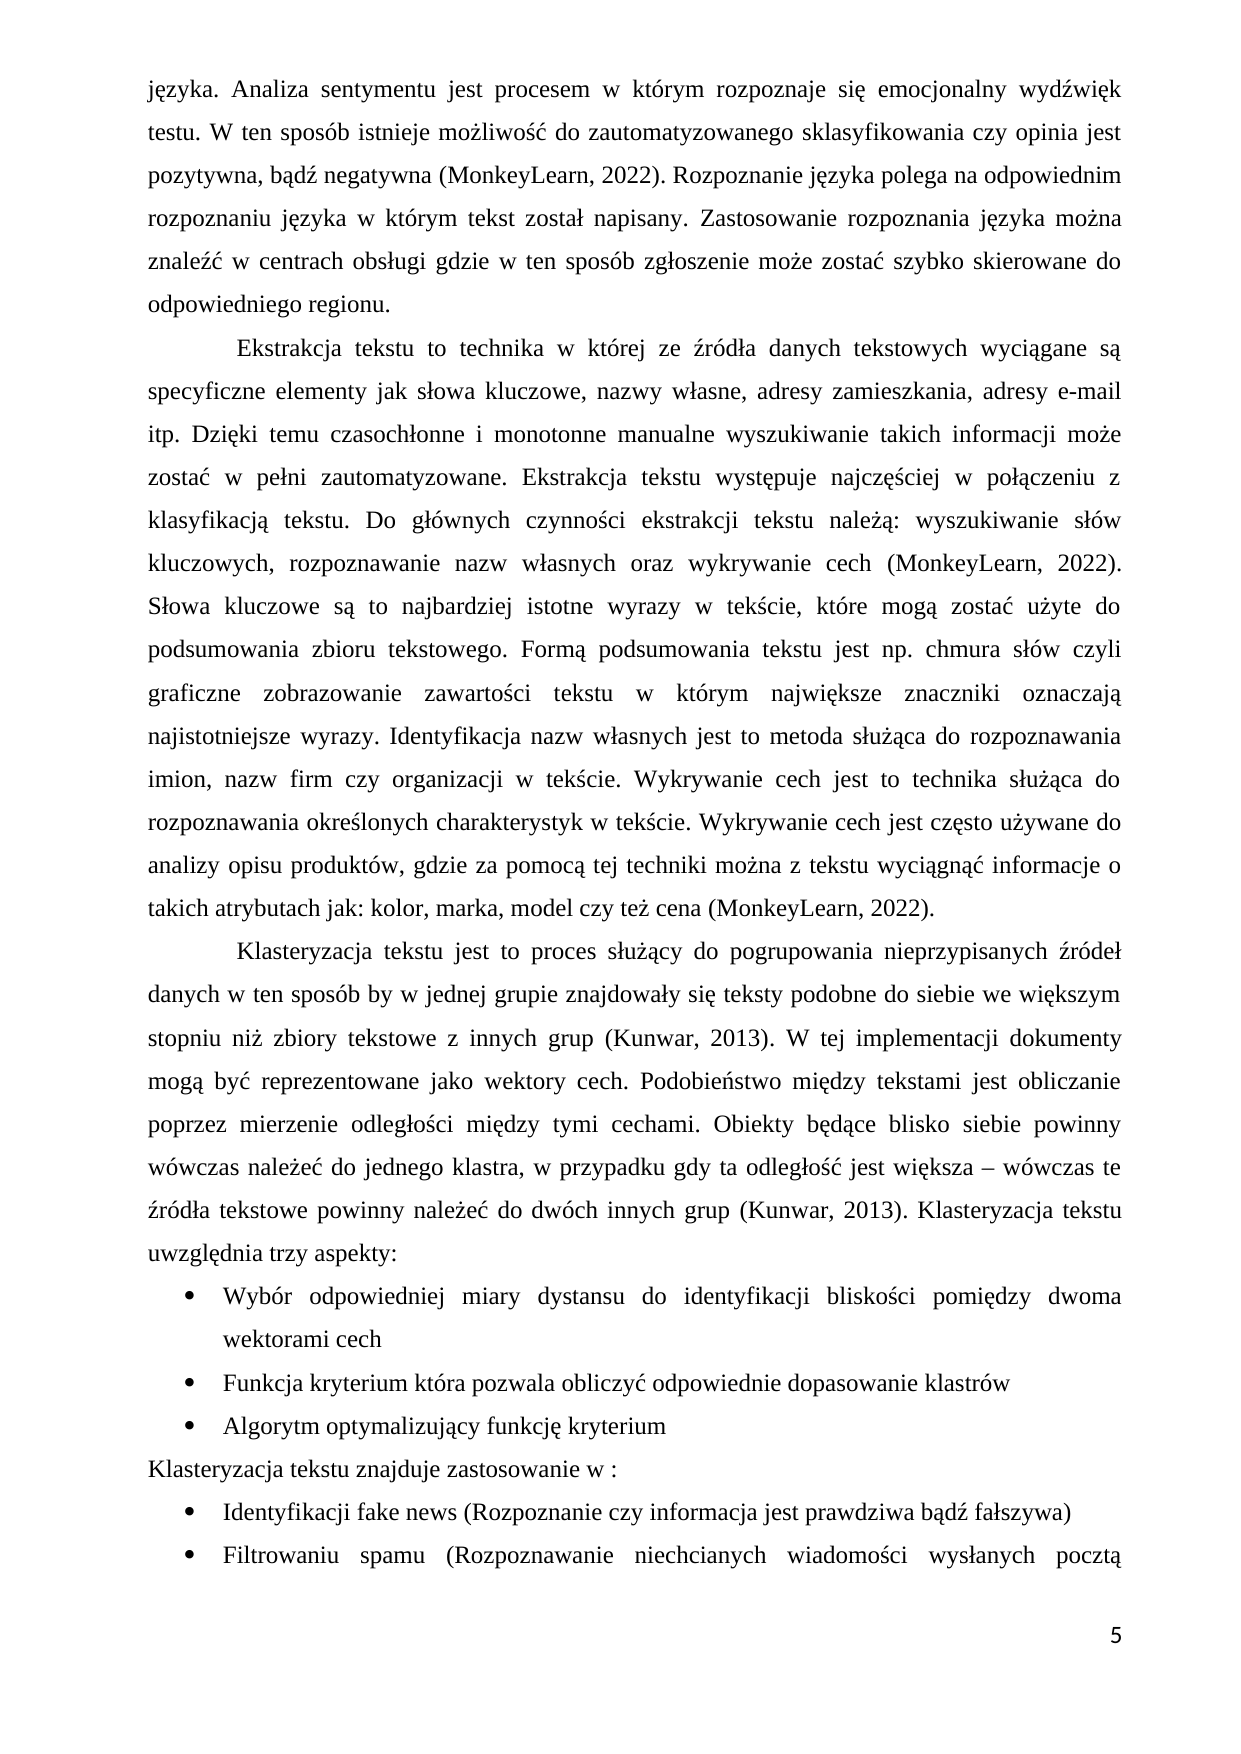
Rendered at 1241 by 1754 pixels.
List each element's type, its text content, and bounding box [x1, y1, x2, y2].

text Klasteryzacja tekstu znajduje zastosowanie w : [148, 1454, 1122, 1483]
text Ekstrakcja tekstu to technika w której ze źródła danych tekstowych wyciągane są specyficzne elementy jak słowa kluczowe, nazwy własne, adresy zamieszkania, adresy e-mail itp. Dzięki temu czasochłonne i monotonne manualne wyszukiwanie takich informacji może zostać w pełni zautomatyzowane. Ekstrakcja tekstu występuje najczęściej w połączeniu z klasyfikacją tekstu. Do głównych czynności ekstrakcji tekstu należą: wyszukiwanie słów kluczowych, rozpoznawanie nazw własnych oraz wykrywanie cech. Słowa kluczowe są to najbardziej istotne wyrazy w tekście, które mogą zostać użyte do podsumowania zbioru tekstowego. Formą podsumowania tekstu jest np. chmura słów czyli graficzne zobrazowanie zawartości tekstu w którym największe znaczniki oznaczają najistotniejsze wyrazy. Identyfikacja nazw własnych jest to metoda służąca do rozpoznawania imion, nazw firm czy organizacji w tekście. Wykrywanie cech jest to technika służąca do rozpoznawania określonych charakterystyk w tekście. Wykrywanie cech jest często używane do analizy opisu produktów, gdzie za pomocą tej techniki można z tekstu wyciągnąć informacje o takich atrybutach jak: kolor, marka, model czy też cena. [148, 333, 1122, 922]
list Identyfikacji fake news (Rozpoznanie czy informacja jest prawdziwa bądź fałszywa) [185, 1497, 1122, 1526]
list Funkcja kryterium która pozwala obliczyć odpowiednie dopasowanie klastrów [185, 1368, 1122, 1396]
text Klasteryzacja tekstu jest to proces służący do pogrupowania nieprzypisanych źródeł danych w ten sposób by w jednej grupie znajdowały się teksty podobne do siebie we większym stopniu niż zbiory tekstowe z innych grup. W tej implementacji dokumenty mogą być reprezentowane jako wektory cech. Podobieństwo między tekstami jest obliczanie poprzez mierzenie odległości między tymi cechami. Obiekty będące blisko siebie powinny wówczas należeć do jednego klastra, w przypadku gdy ta odległość jest większa – wówczas te źródła tekstowe powinny należeć do dwóch innych grup. Klasteryzacja tekstu uwzględnia trzy aspekty: [148, 936, 1122, 1267]
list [185, 1540, 1122, 1569]
list Algorytm optymalizujący funkcję kryterium [185, 1411, 1122, 1439]
list Wybór odpowiedniej miary dystansu do identyfikacji bliskości pomiędzy dwoma wektorami cech [185, 1281, 1122, 1353]
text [148, 74, 1122, 318]
